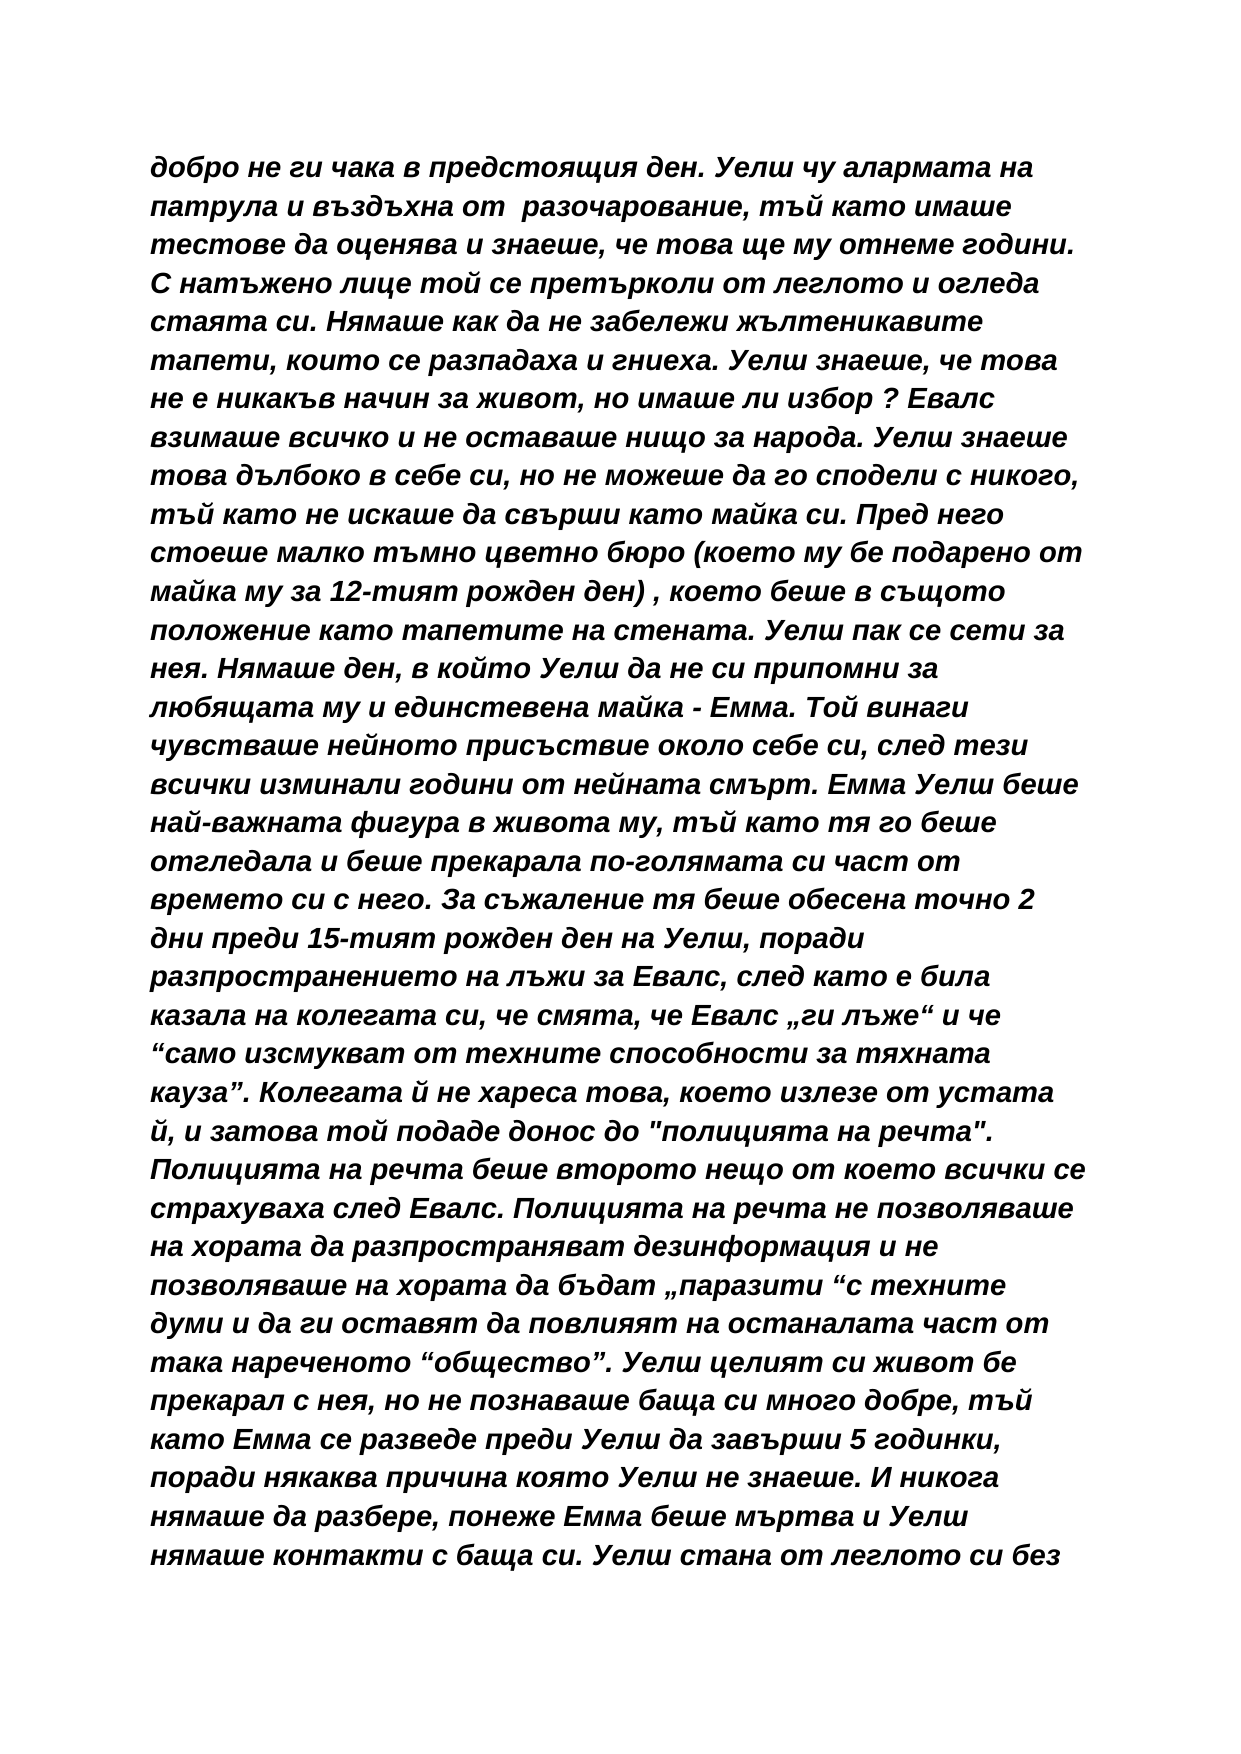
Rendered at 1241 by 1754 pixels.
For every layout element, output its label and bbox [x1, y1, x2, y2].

text [150, 150, 1090, 1571]
